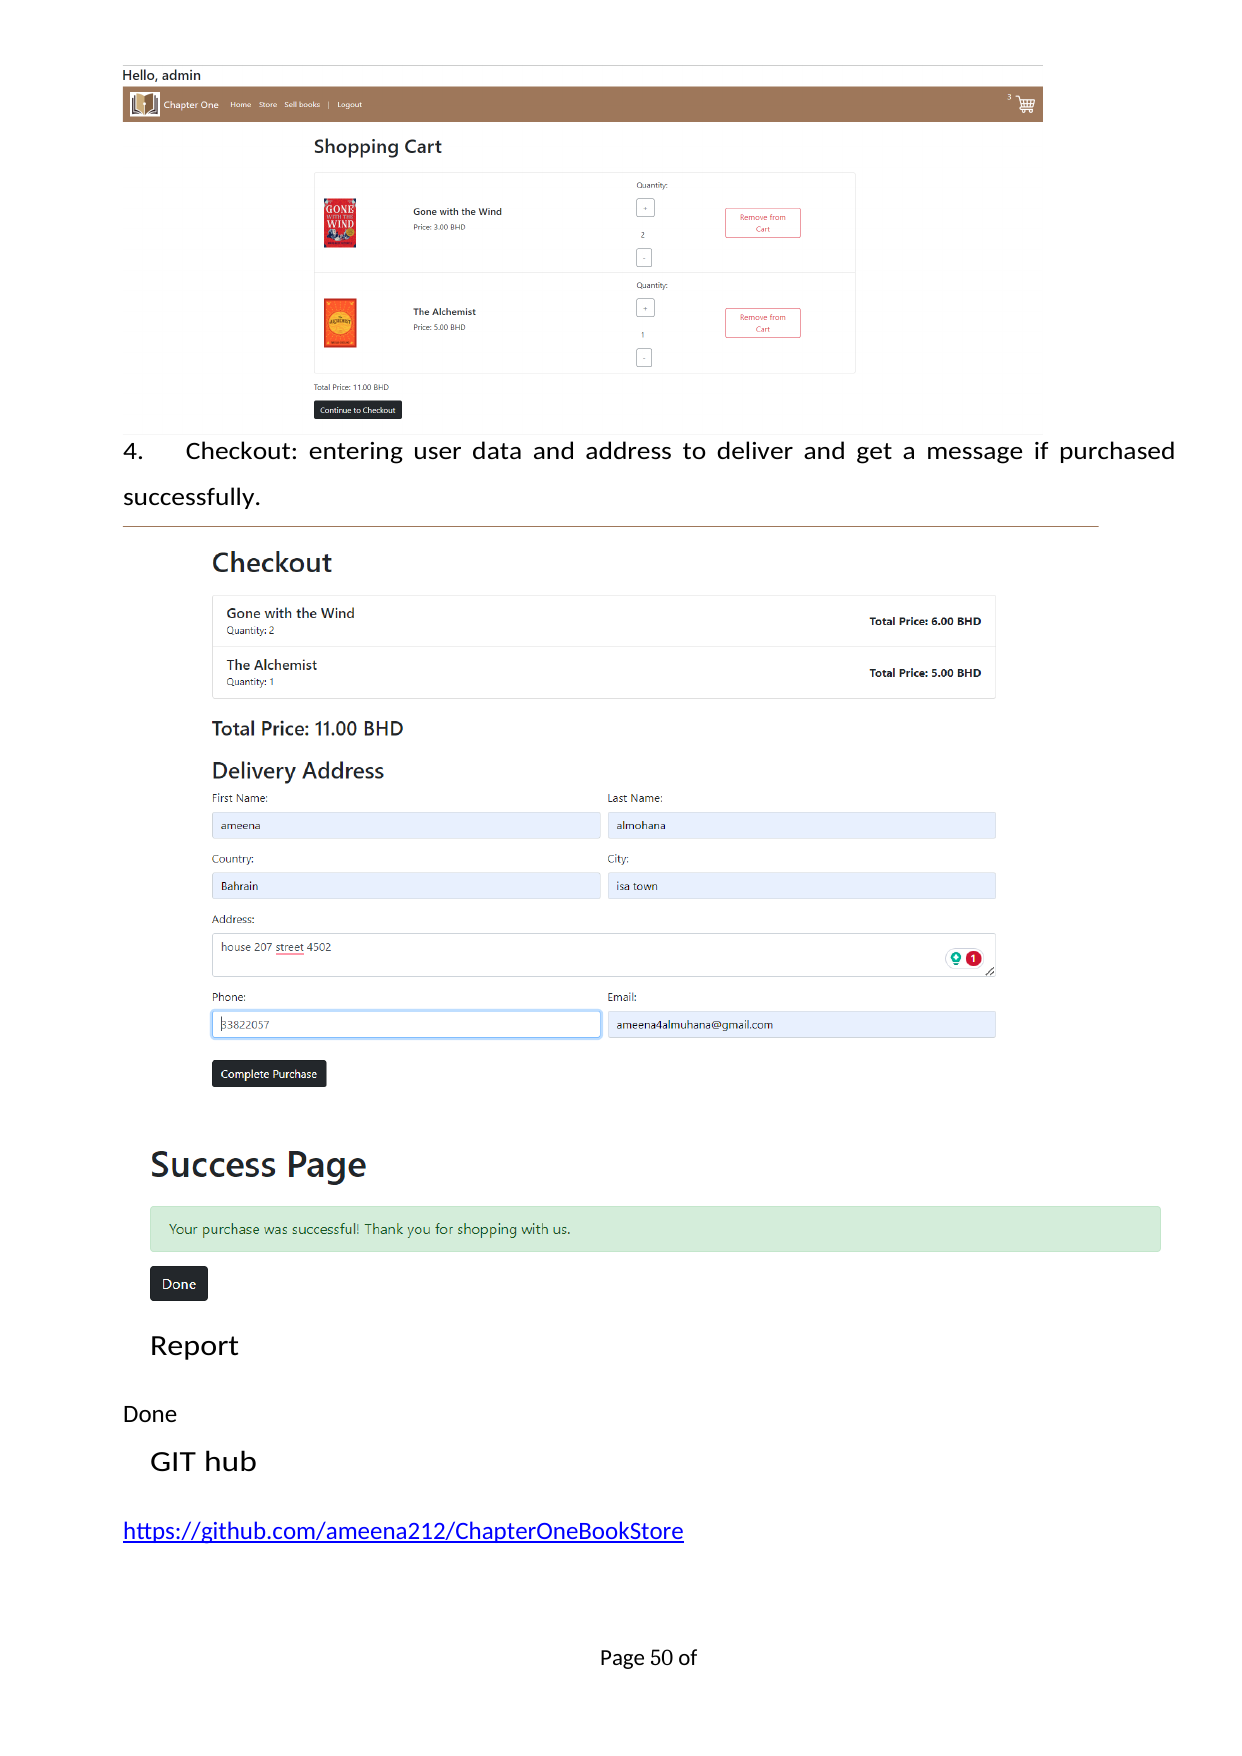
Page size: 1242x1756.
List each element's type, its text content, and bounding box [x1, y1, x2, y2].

picture [122, 526, 1099, 1091]
subtitle Report [150, 1327, 1177, 1362]
picture [122, 1126, 1178, 1327]
text https://github.com/ameena212/ChapterOneBookStore [123, 1515, 1177, 1545]
subtitle GIT hub [150, 1443, 1177, 1479]
text Done [123, 1398, 1177, 1428]
text 4. Checkout: entering user data and address to deliver and get a message if purchased successfully. [123, 435, 1177, 511]
picture [122, 64, 1043, 435]
